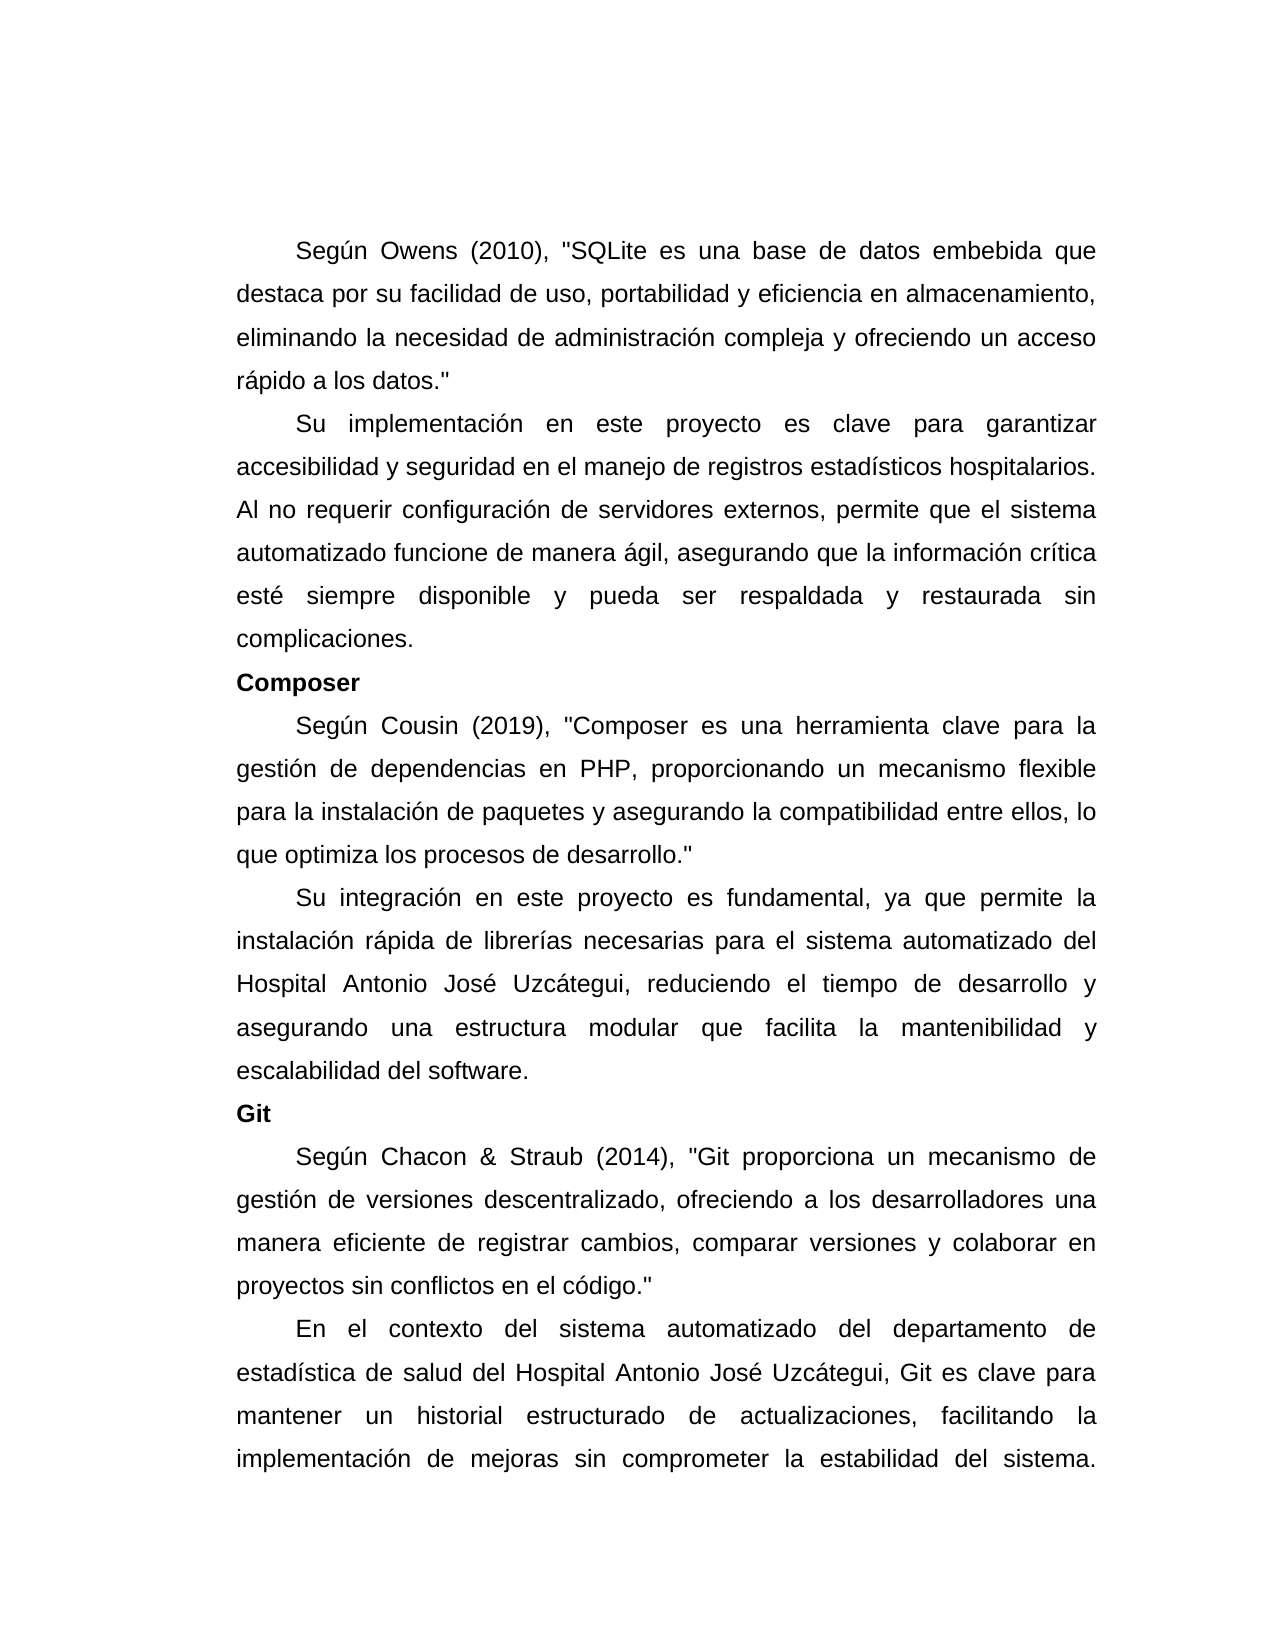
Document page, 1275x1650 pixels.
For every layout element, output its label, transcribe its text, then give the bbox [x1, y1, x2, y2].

text Su implementación en este proyecto es clave para garantizar accesibilidad y seguridad en el manejo de registros estadísticos hospitalarios. Al no requerir configuración de servidores externos, permite que el sistema automatizado funcione de manera ágil, asegurando que la información crítica esté siempre disponible y pueda ser respaldada y restaurada sin complicaciones. [236, 409, 1098, 653]
text Según Owens (2010), "SQLite es una base de datos embebida que destaca por su facilidad de uso, portabilidad y eficiencia en almacenamiento, eliminando la necesidad de administración compleja y ofreciendo un acceso rápido a los datos." [236, 236, 1098, 394]
subtitle Composer [236, 667, 1098, 696]
text Según Cousin (2019), "Composer es una herramienta clave para la gestión de dependencias en PHP, proporcionando un mecanismo flexible para la instalación de paquetes y asegurando la compatibilidad entre ellos, lo que optimiza los procesos de desarrollo." [236, 711, 1098, 869]
text Su integración en este proyecto es fundamental, ya que permite la instalación rápida de librerías necesarias para el sistema automatizado del Hospital Antonio José Uzcátegui, reduciendo el tiempo de desarrollo y asegurando una estructura modular que facilita la mantenibilidad y escalabilidad del software. [236, 883, 1098, 1084]
subtitle Git [236, 1099, 1098, 1127]
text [236, 1314, 1098, 1472]
text Según Chacon & Straub (2014), "Git proporciona un mecanismo de gestión de versiones descentralizado, ofreciendo a los desarrolladores una manera eficiente de registrar cambios, comparar versiones y colaborar en proyectos sin conflictos en el código." [236, 1142, 1098, 1300]
